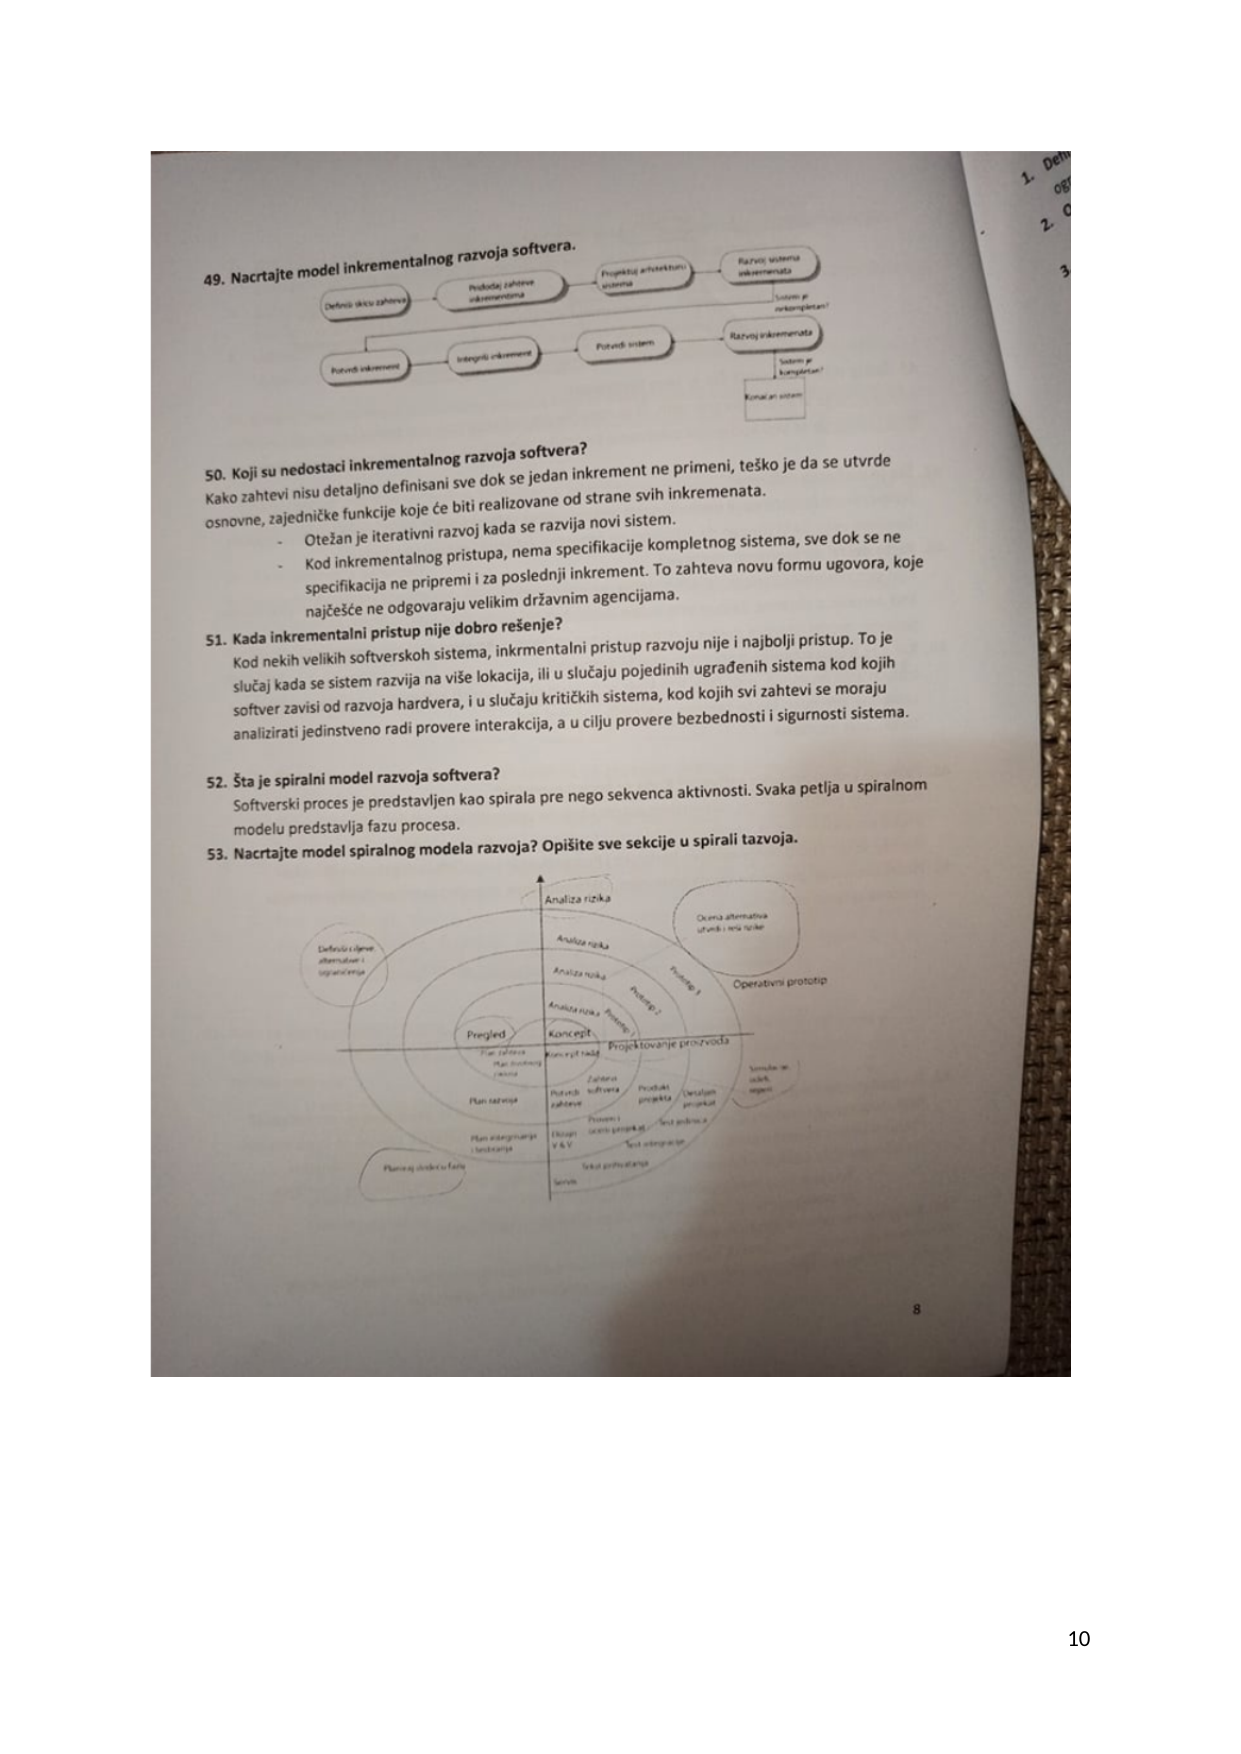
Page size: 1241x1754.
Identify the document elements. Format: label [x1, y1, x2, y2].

picture [151, 152, 1071, 1376]
